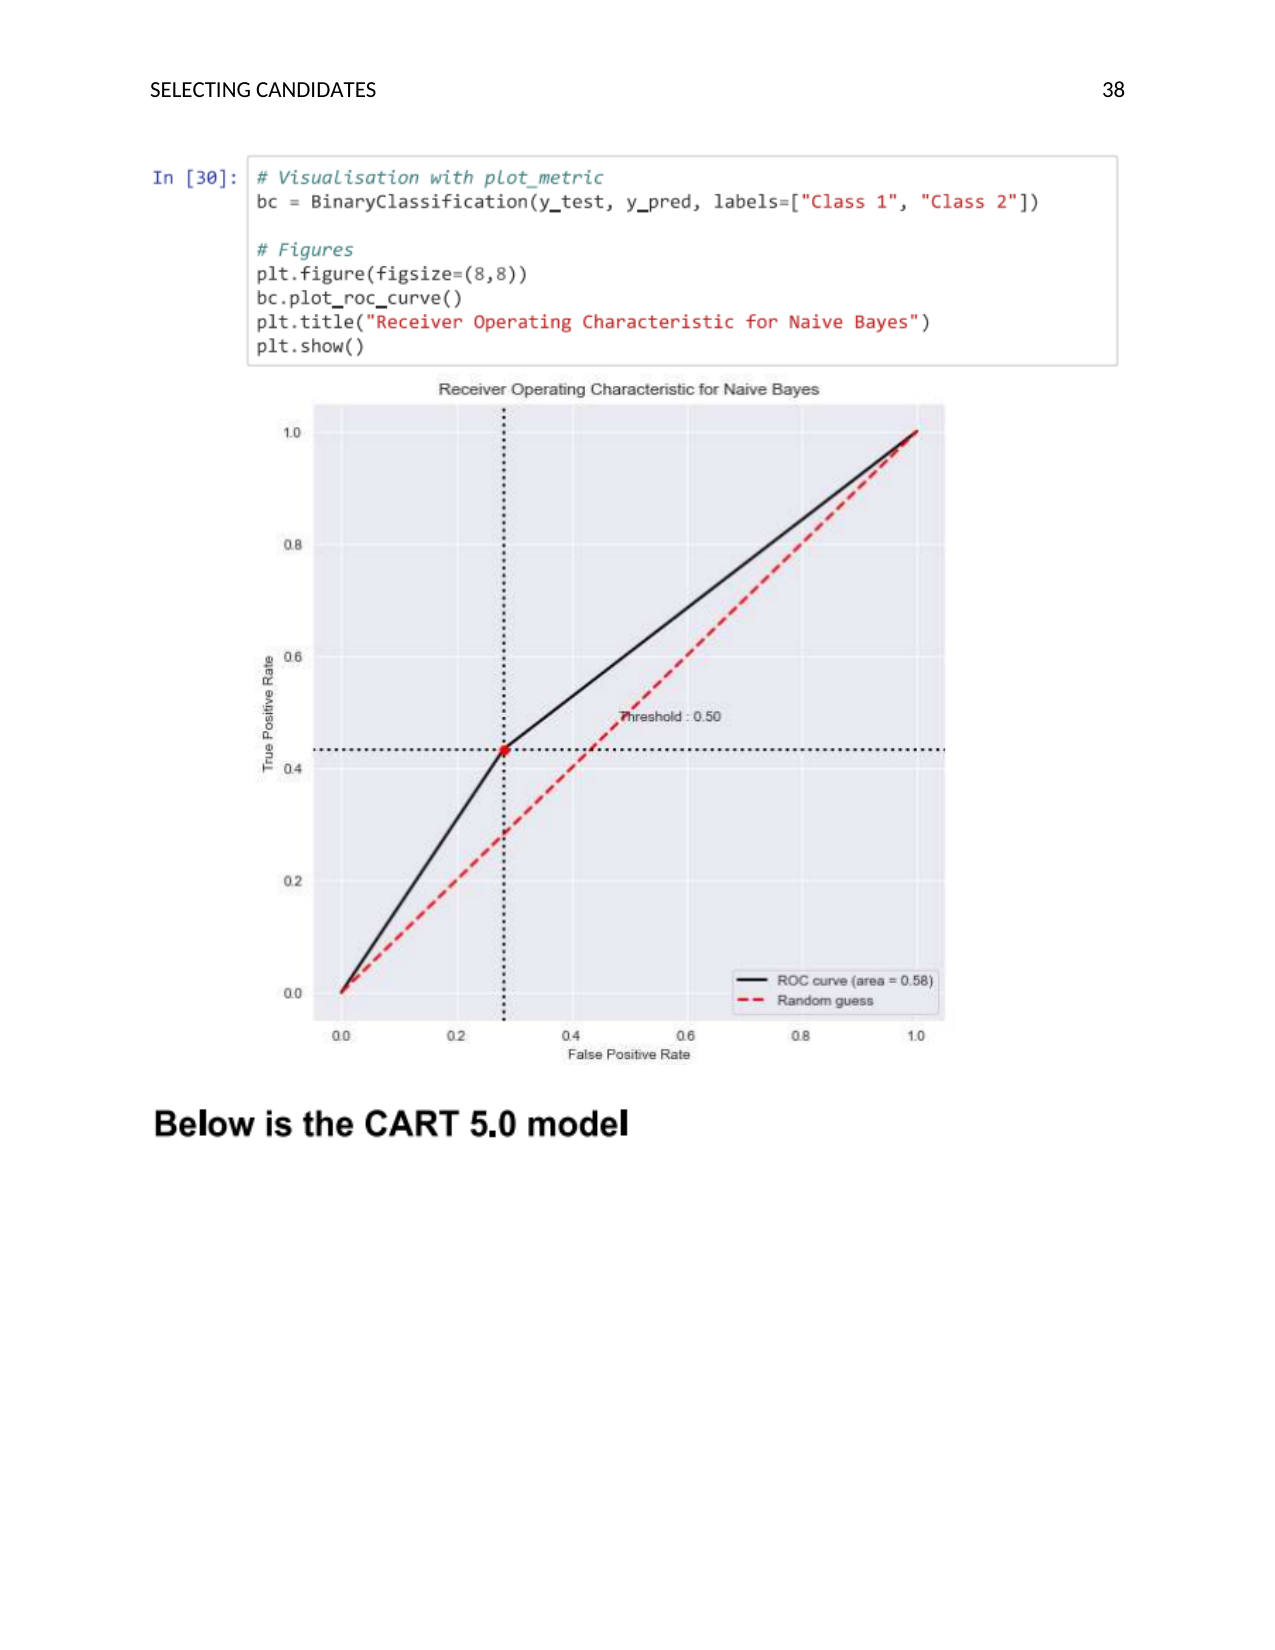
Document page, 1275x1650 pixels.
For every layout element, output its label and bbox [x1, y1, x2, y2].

picture [150, 150, 1125, 1065]
picture [150, 1109, 643, 1144]
